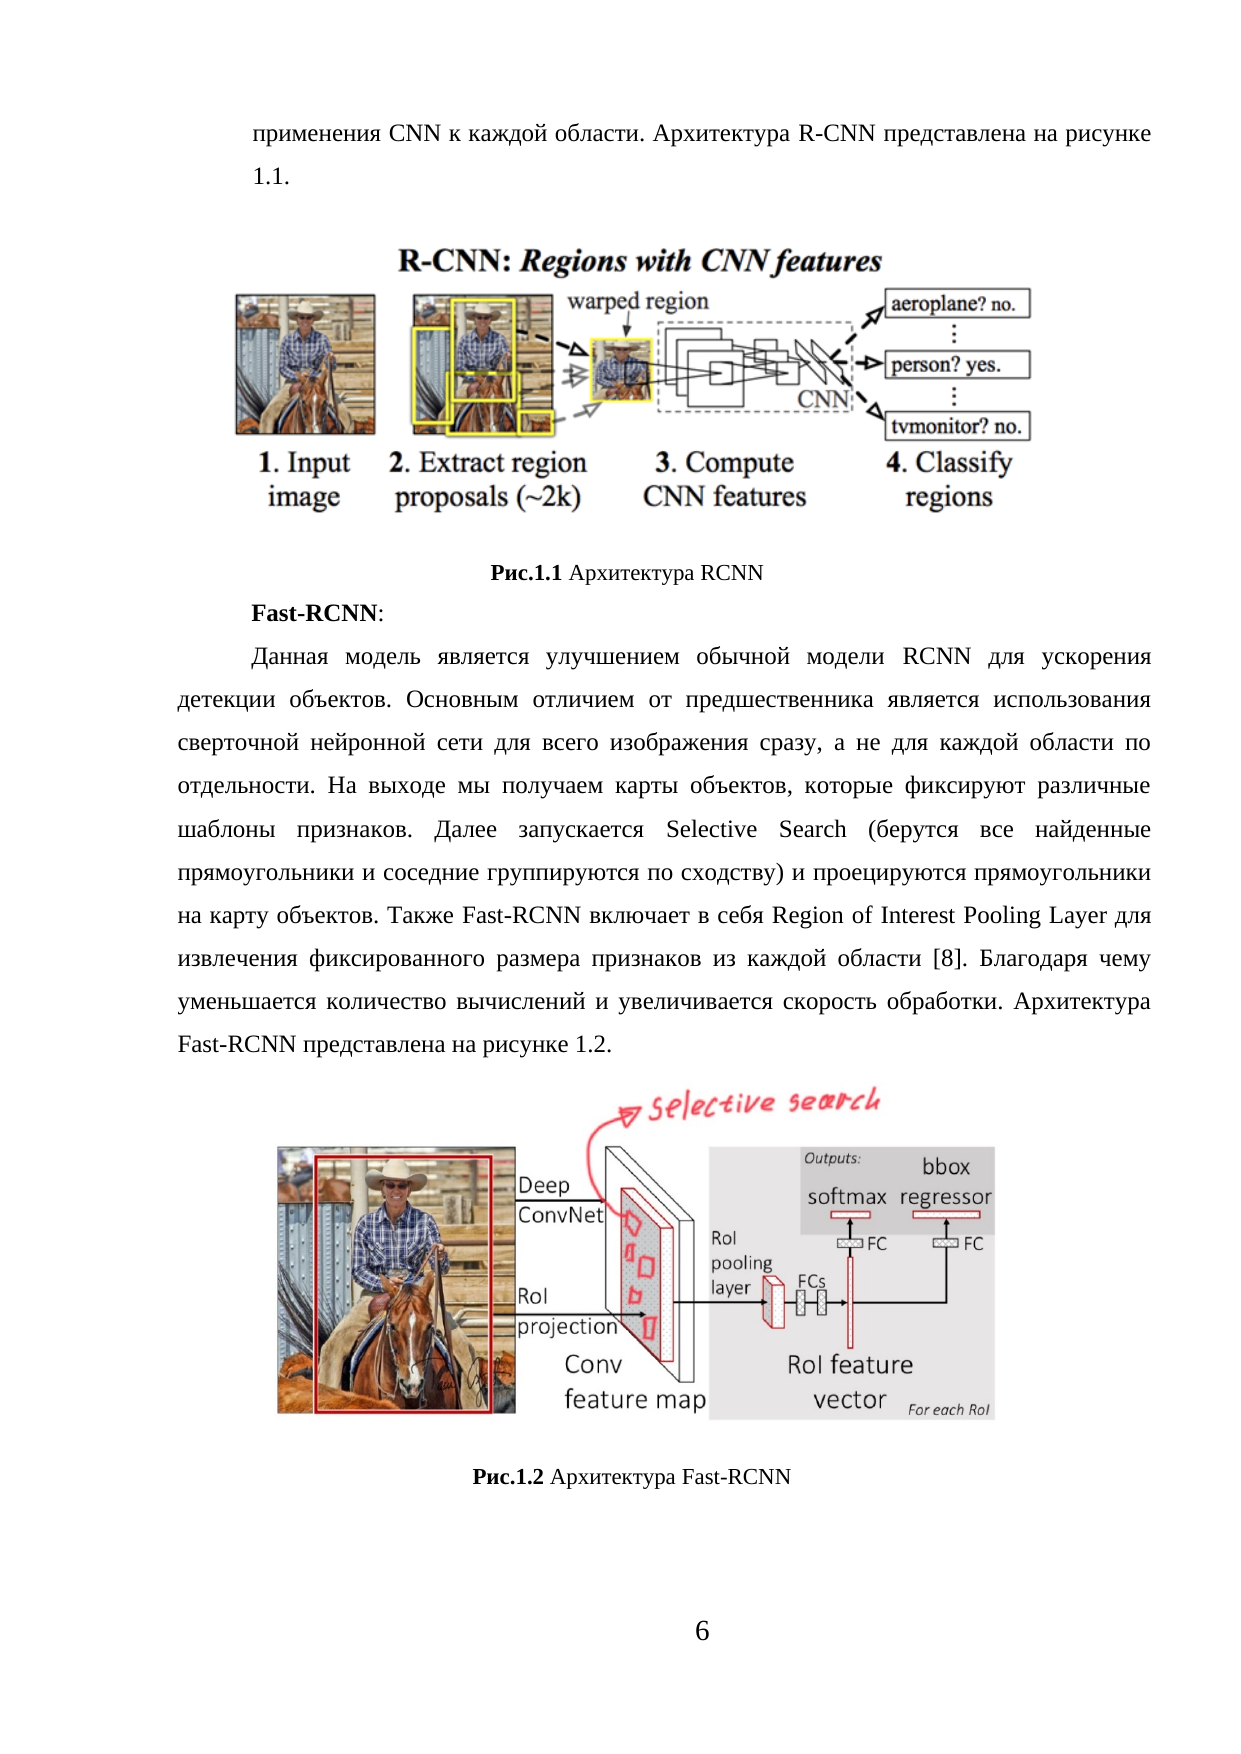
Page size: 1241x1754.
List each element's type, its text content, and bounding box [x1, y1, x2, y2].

text Fast-RCNN: [177, 598, 1152, 627]
picture [251, 1069, 1037, 1436]
picture [201, 204, 1082, 532]
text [252, 118, 1152, 190]
text Данная модель является улучшением обычной модели RCNN для ускорения детекции объектов. Основным отличием от предшественника является использования сверточной нейронной сети для всего изображения сразу, а не для каждой области по отдельности. На выходе мы получаем карты объектов, которые фиксируют различные шаблоны признаков. Далее запускается Selective Search (берутся все найденные прямоугольники и соседние группируются по сходству) и проецируются прямоугольники на карту объектов. Также Fast-RCNN включает в себя Region of Interest Pooling Layer для извлечения фиксированного размера признаков из каждой области [8]. Благодаря чему уменьшается количество вычислений и увеличивается скорость обработки. Архитектура Fast-RCNN представлена на рисунке 1.2. [177, 641, 1152, 1058]
